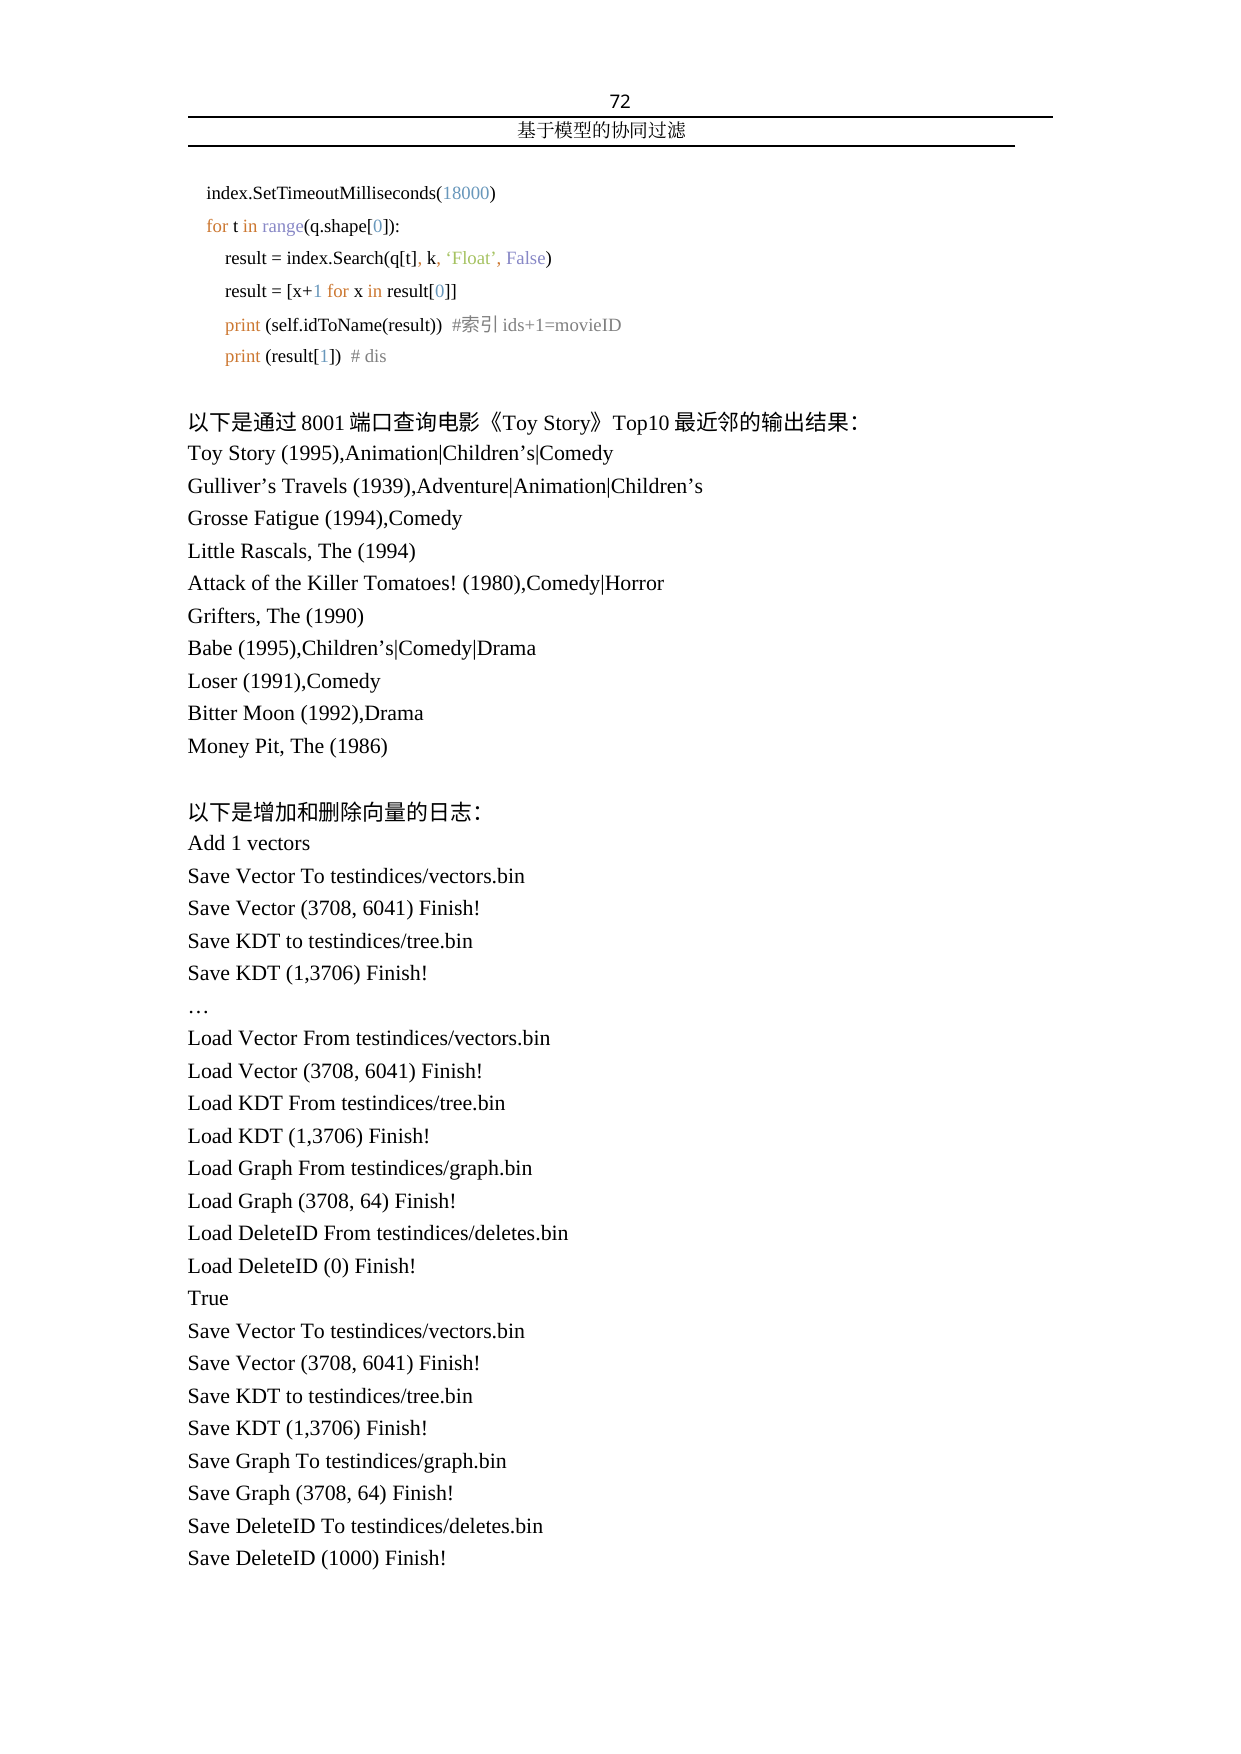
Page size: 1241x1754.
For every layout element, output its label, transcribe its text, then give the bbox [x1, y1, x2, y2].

text Bitter Moon (1992),Drama [187, 697, 1053, 729]
text Loser (1991),Comedy [187, 664, 1053, 697]
text Save DeleteID To testindices/deletes.bin [187, 1509, 1053, 1542]
text Save Graph To testindices/graph.bin [187, 1444, 1053, 1477]
text Load Graph From testindices/graph.bin [187, 1152, 1053, 1184]
text Save KDT (1,3706) Finish! [187, 1412, 1053, 1444]
text Little Rascals, The (1994) [187, 534, 1053, 567]
text Load DeleteID From testindices/deletes.bin [187, 1217, 1053, 1249]
text Load Vector (3708, 6041) Finish! [187, 1054, 1053, 1087]
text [187, 177, 1053, 372]
text … [187, 989, 1053, 1022]
text Attack of the Killer Tomatoes! (1980),Comedy|Horror [187, 567, 1053, 599]
text Load DeleteID (0) Finish! [187, 1249, 1053, 1282]
text Save Vector To testindices/vectors.bin [187, 1314, 1053, 1347]
text Load Graph (3708, 64) Finish! [187, 1184, 1053, 1217]
text Save Vector (3708, 6041) Finish! [187, 1347, 1053, 1379]
text Save Graph (3708, 64) Finish! [187, 1477, 1053, 1509]
text Money Pit, The (1986) [187, 729, 1053, 762]
text True [187, 1282, 1053, 1314]
text Gulliver’s Travels (1939),Adventure|Animation|Children’s [187, 469, 1053, 502]
text Add 1 vectors [187, 827, 1053, 859]
text Save KDT to testindices/tree.bin [187, 924, 1053, 957]
text Save DeleteID (1000) Finish! [187, 1542, 1053, 1574]
text 以下是增加和删除向量的日志： [187, 794, 1053, 827]
text Babe (1995),Children’s|Comedy|Drama [187, 632, 1053, 664]
text 以下是通过8001端口查询电影《Toy Story》Top10最近邻的输出结果： [187, 404, 1053, 437]
text Load Vector From testindices/vectors.bin [187, 1022, 1053, 1054]
text Grosse Fatigue (1994),Comedy [187, 502, 1053, 534]
text Load KDT From testindices/tree.bin [187, 1087, 1053, 1119]
text Save Vector To testindices/vectors.bin [187, 859, 1053, 892]
text Save KDT to testindices/tree.bin [187, 1379, 1053, 1412]
text Save Vector (3708, 6041) Finish! [187, 892, 1053, 924]
text Save KDT (1,3706) Finish! [187, 957, 1053, 989]
text Grifters, The (1990) [187, 599, 1053, 632]
text Load KDT (1,3706) Finish! [187, 1119, 1053, 1152]
text Toy Story (1995),Animation|Children’s|Comedy [187, 437, 1053, 469]
